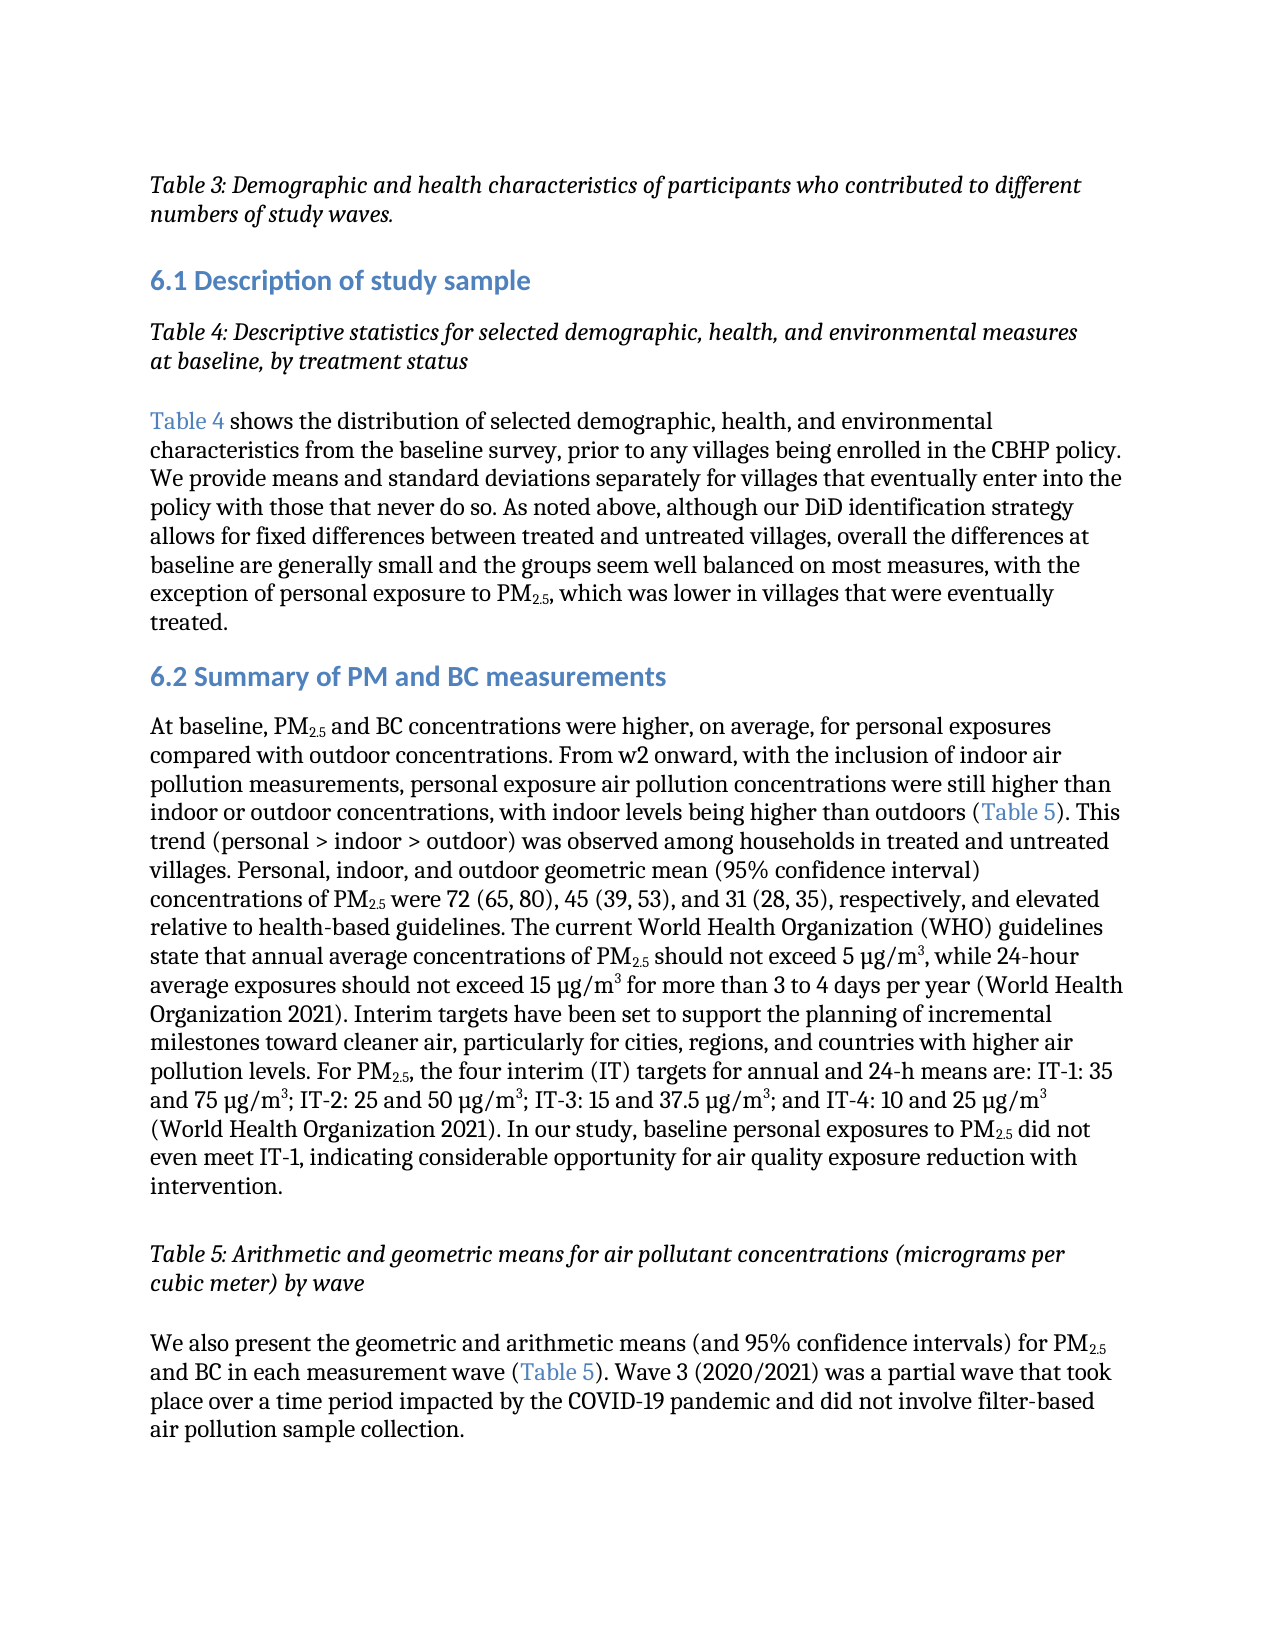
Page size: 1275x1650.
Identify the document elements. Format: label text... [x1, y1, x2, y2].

text We also present the geometric and arithmetic means (and 95% confidence intervals) for PM2.5 and BC in each measurement wave (Table 5). Wave 3 (2020/2021) was a partial wave that took place over a time period impacted by the COVID-19 pandemic and did not involve filter-based air pollution sample collection. [150, 1329, 1125, 1444]
table_header Table 5: Arithmetic and geometric means for air pollutant concentrations (micrograms per cubic meter) by wave [139, 1220, 1114, 1310]
subtitle 6.1 Description of study sample [150, 262, 1125, 297]
table_header Table 3: Demographic and health characteristics of participants who contributed to different numbers of study waves. [139, 150, 1114, 241]
text Table 4 shows the distribution of selected demographic, health, and environmental characteristics from the baseline survey, prior to any villages being enrolled in the CBHP policy. We provide means and standard deviations separately for villages that eventually enter into the policy with those that never do so. As noted above, although our DiD identification strategy allows for fixed differences between treated and untreated villages, overall the differences at baseline are generally small and the groups seem well balanced on most measures, with the exception of personal exposure to PM2.5, which was lower in villages that were eventually treated. [150, 407, 1125, 637]
subtitle 6.2 Summary of PM and BC measurements [150, 658, 1125, 693]
text At baseline, PM2.5 and BC concentrations were higher, on average, for personal exposures compared with outdoor concentrations. From w2 onward, with the inclusion of indoor air pollution measurements, personal exposure air pollution concentrations were still higher than indoor or outdoor concentrations, with indoor levels being higher than outdoors (Table 5). This trend (personal > indoor > outdoor) was observed among households in treated and untreated villages. Personal, indoor, and outdoor geometric mean (95% confidence interval) concentrations of PM2.5 were 72 (65, 80), 45 (39, 53), and 31 (28, 35), respectively, and elevated relative to health-based guidelines. The current World Health Organization (WHO) guidelines state that annual average concentrations of PM2.5 should not exceed 5 µg/m3, while 24-hour average exposures should not exceed 15 µg/m3 for more than 3 to 4 days per year (World Health Organization 2021). Interim targets have been set to support the planning of incremental milestones toward cleaner air, particularly for cities, regions, and countries with higher air pollution levels. For PM2.5, the four interim (IT) targets for annual and 24-h means are: IT-1: 35 and 75 µg/m3; IT-2: 25 and 50 µg/m3; IT-3: 15 and 37.5 µg/m3; and IT-4: 10 and 25 µg/m3 (World Health Organization 2021). In our study, baseline personal exposures to PM2.5 did not even meet IT-1, indicating considerable opportunity for air quality exposure reduction with intervention. [150, 712, 1125, 1201]
table_header Table 4: Descriptive statistics for selected demographic, health, and environmental measures at baseline, by treatment status [139, 297, 1114, 388]
